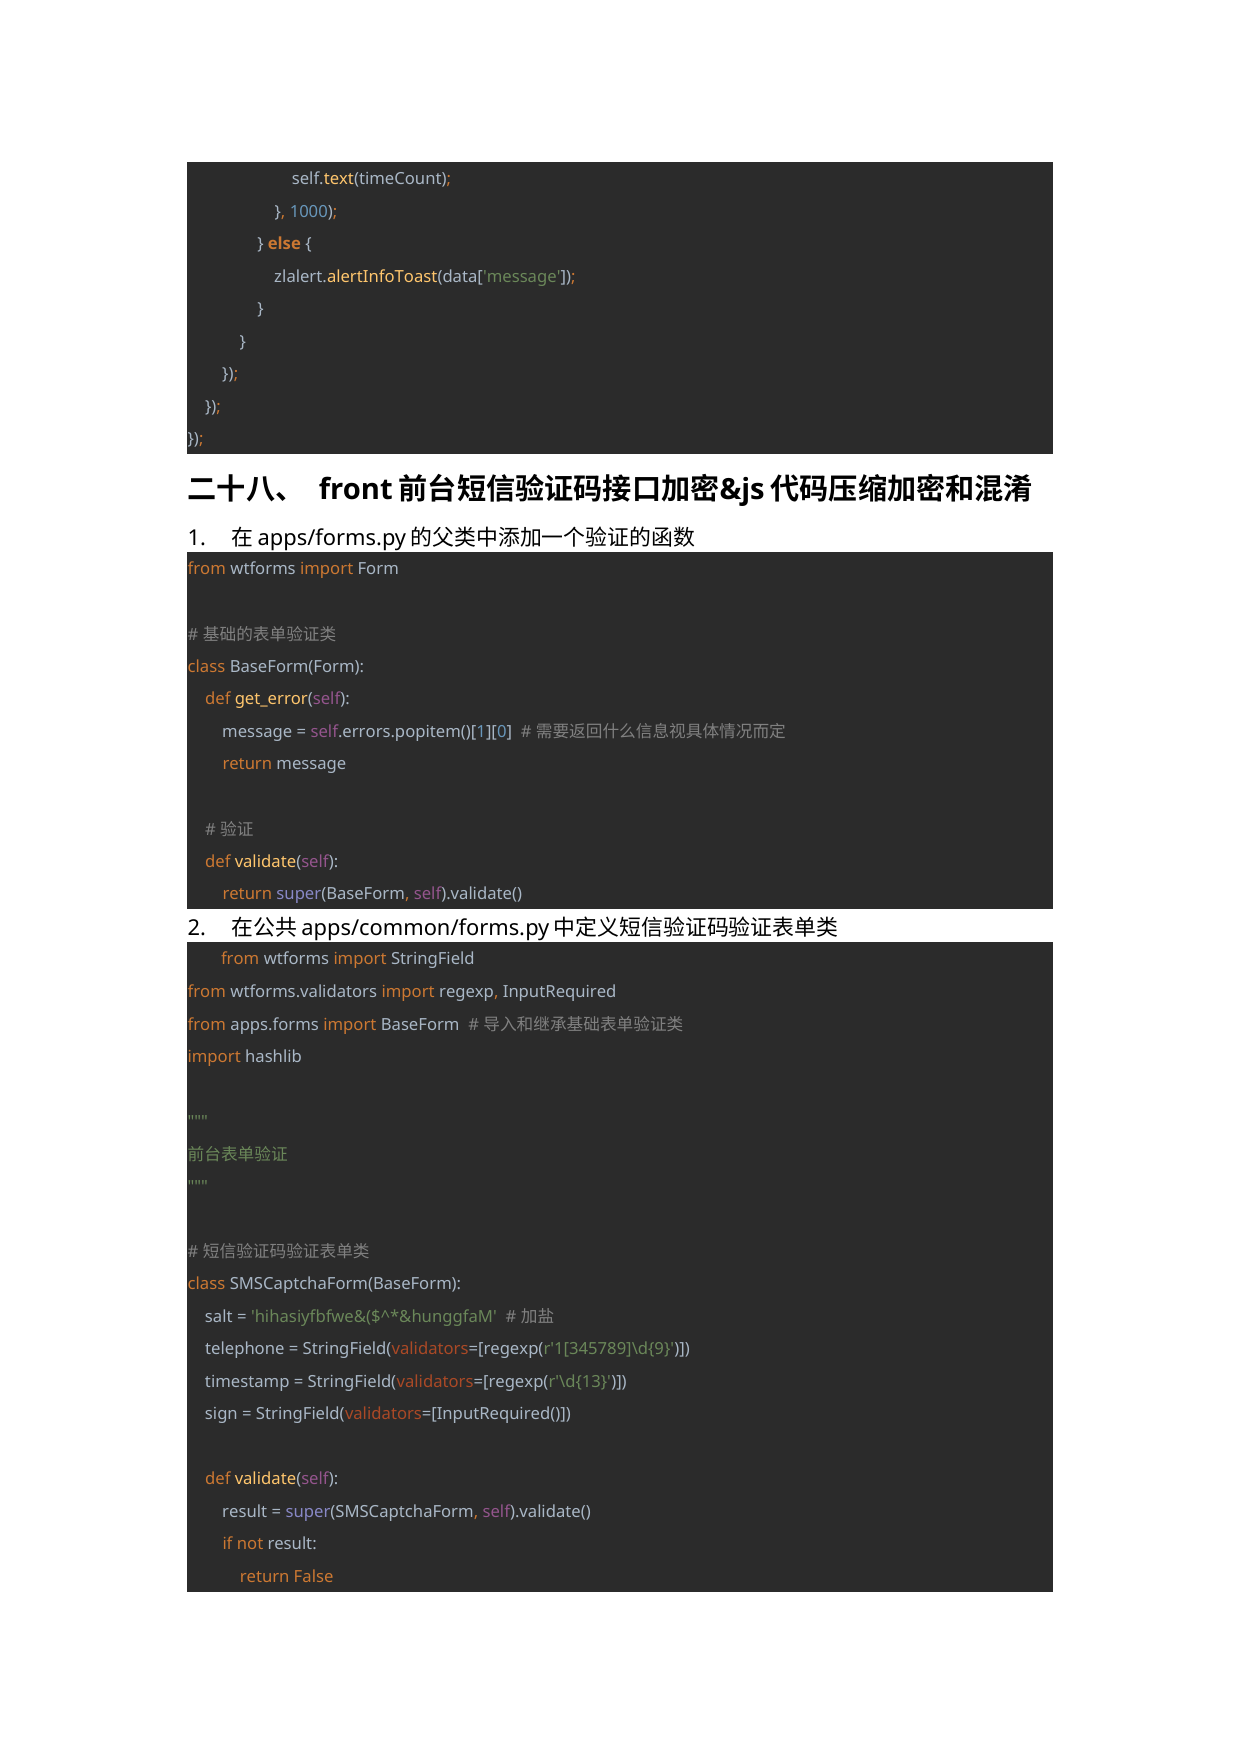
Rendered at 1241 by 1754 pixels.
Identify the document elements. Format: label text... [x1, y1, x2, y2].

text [187, 942, 1053, 1592]
subtitle front前台短信验证码接口加密&js代码压缩加密和混淆 [187, 454, 1053, 519]
list 在公共apps/common/forms.py中定义短信验证码验证表单类 [187, 909, 1053, 942]
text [187, 162, 1053, 454]
list 在apps/forms.py的父类中添加一个验证的函数 [187, 519, 1053, 552]
text from wtforms import Form # 基础的表单验证类 class BaseForm(Form): def get_error(self): message = self.errors.popitem()[1][0] # 需要返回什么信息视具体情况而定 return message # 验证 def validate(self): return super(BaseForm, self).validate() [187, 552, 1053, 909]
